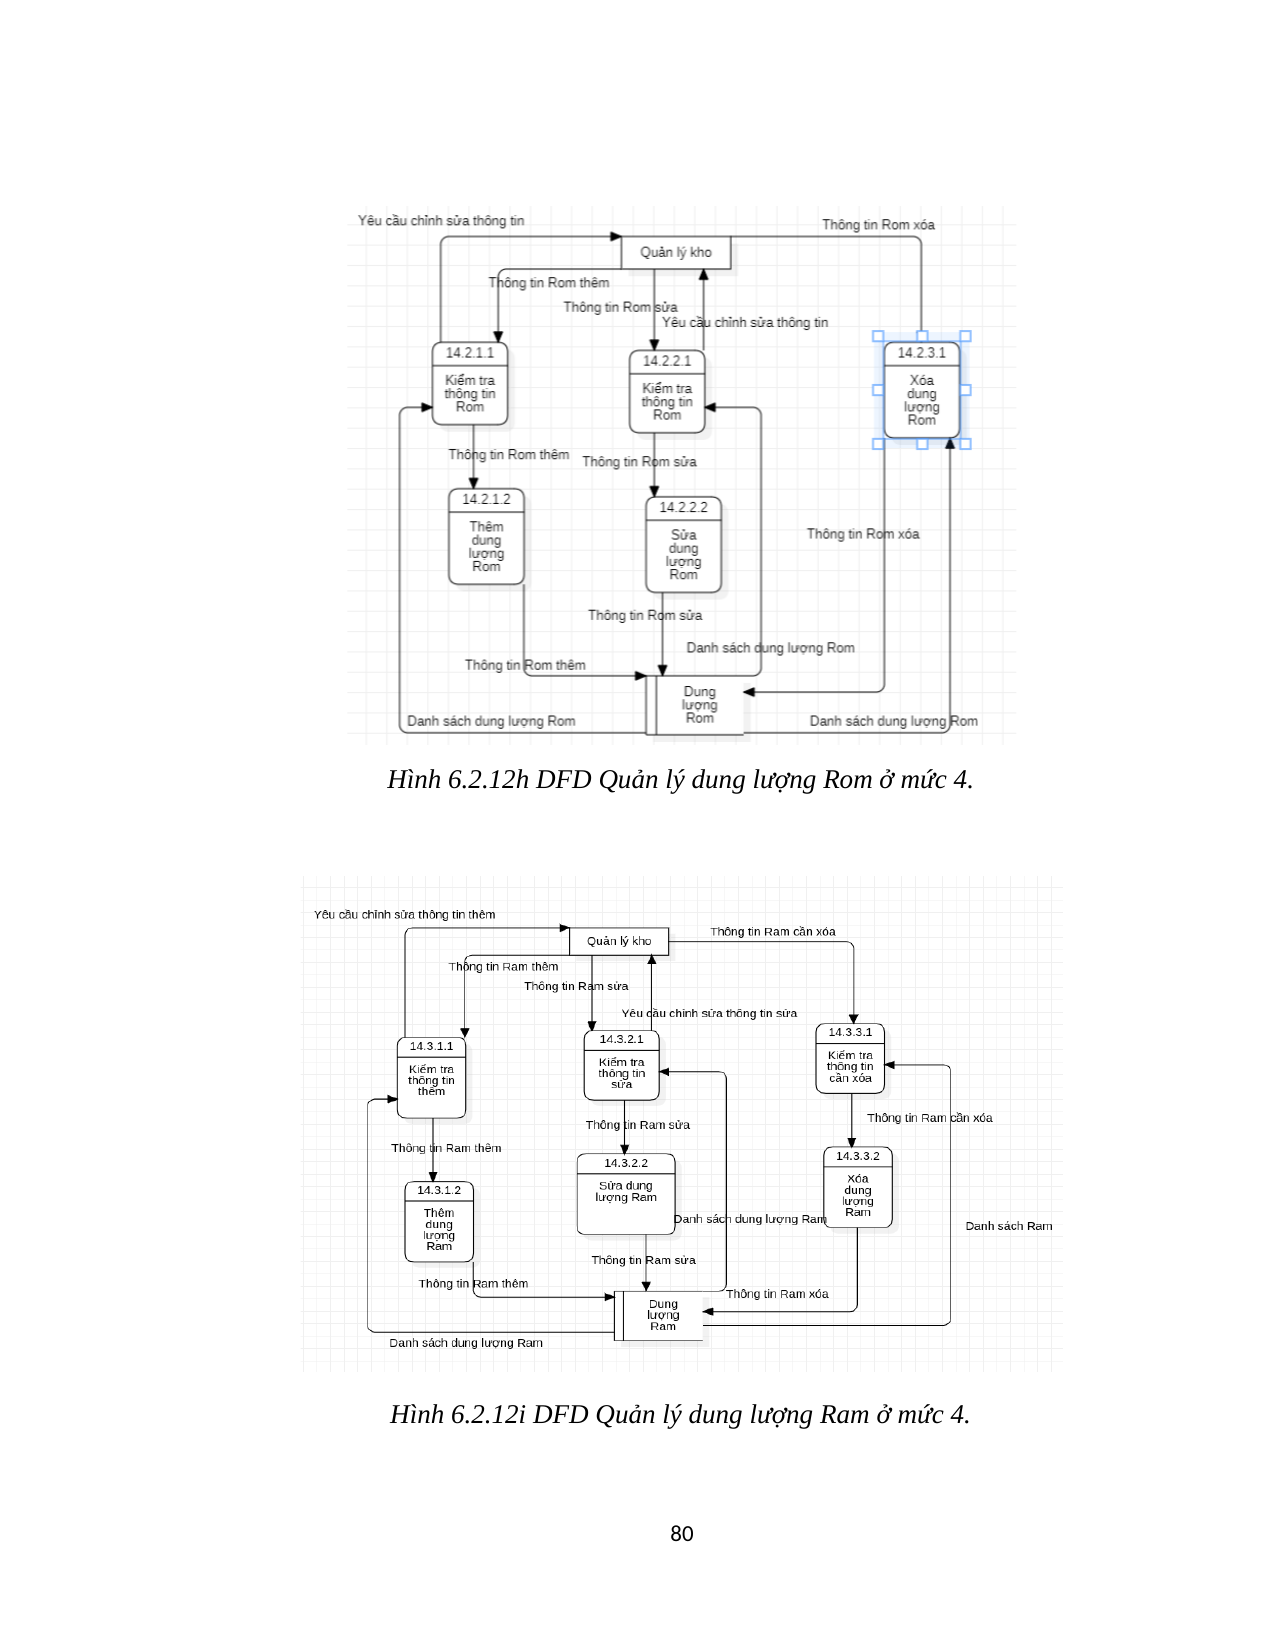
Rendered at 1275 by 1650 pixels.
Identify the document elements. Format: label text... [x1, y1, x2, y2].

picture [300, 876, 1063, 1372]
text Hình 6.2.12i DFD Quản lý dung lượng Ram ở mức 4. [207, 1398, 1157, 1429]
picture [347, 206, 1017, 745]
text Hình 6.2.12h DFD Quản lý dung lượng Rom ở mức 4. [207, 763, 1157, 794]
